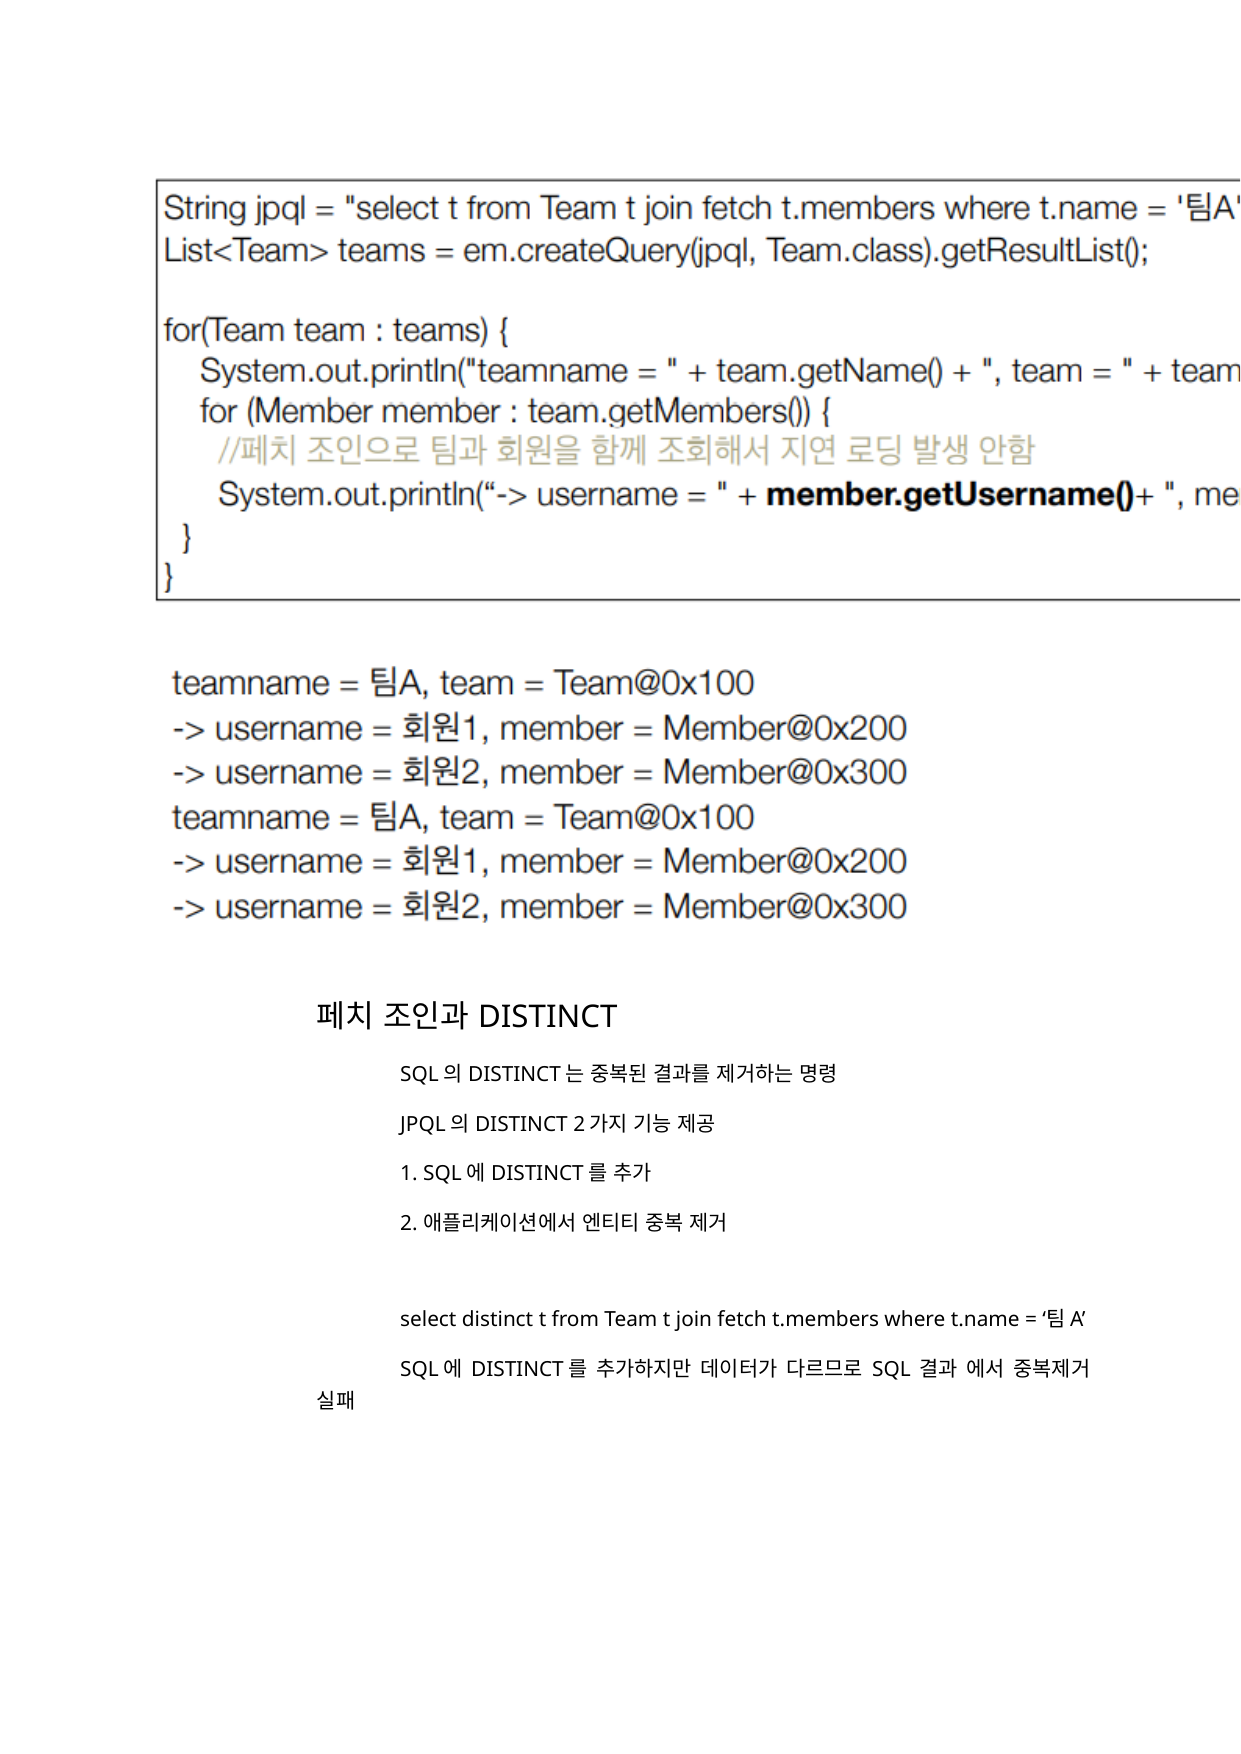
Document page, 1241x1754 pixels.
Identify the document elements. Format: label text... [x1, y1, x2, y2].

text select distinct t from Team t join fetch t.members where t.name = ‘팀A’ [317, 1303, 1090, 1333]
text JPQL의 DISTINCT 2가지 기능 제공 [317, 1107, 1090, 1138]
text 페치 조인과 DISTINCT [150, 991, 1090, 1037]
text 1. SQL에 DISTINCT를 추가 [317, 1157, 1090, 1187]
text 2. 애플리케이션에서 엔티티 중복 제거 [317, 1206, 1090, 1236]
text SQL에 DISTINCT를 추가하지만 데이터가 다르므로 SQL 결과 에서 중복제거 실패 [317, 1352, 1090, 1415]
picture [150, 177, 1241, 973]
text SQL의 DISTINCT는 중복된 결과를 제거하는 명령 [150, 1057, 1090, 1087]
